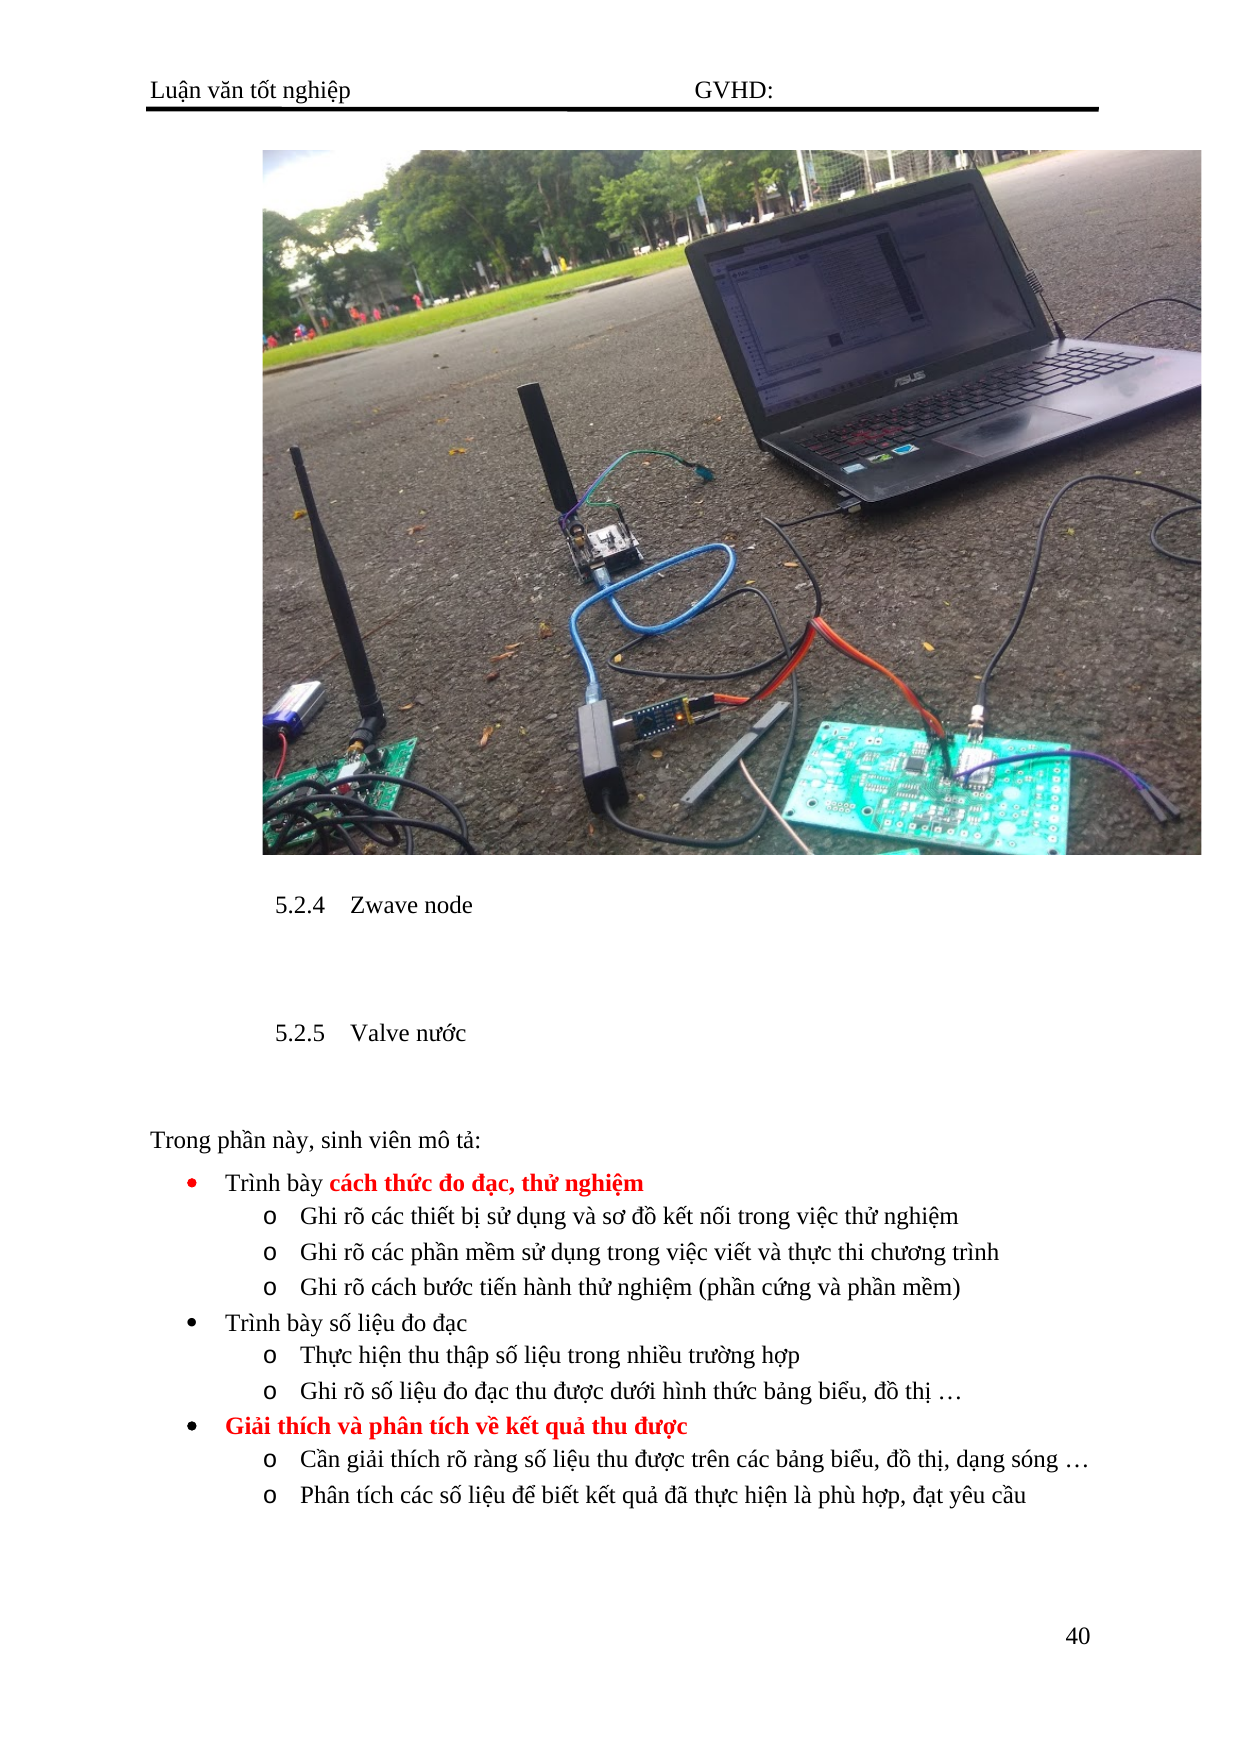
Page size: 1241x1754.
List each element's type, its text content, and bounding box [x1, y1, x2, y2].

list Valve nước [275, 1018, 1090, 1047]
list Ghi rõ cách bước tiến hành thử nghiệm (phần cứng và phần mềm) [262, 1272, 1090, 1303]
list Giải thích và phân tích về kết quả thu được [187, 1411, 1090, 1440]
list Zwave node [275, 890, 1090, 919]
list Cần giải thích rõ ràng số liệu thu được trên các bảng biểu, đồ thị, dạng sóng … [262, 1444, 1090, 1475]
list Thực hiện thu thập số liệu trong nhiều trường hợp [262, 1341, 1090, 1371]
list Trình bày cách thức đo đạc, thử nghiệm [187, 1168, 1090, 1197]
text Trong phần này, sinh viên mô tả: [150, 1125, 1090, 1154]
picture [262, 150, 1202, 855]
list Trình bày số liệu đo đạc [187, 1308, 1090, 1336]
list Phân tích các số liệu để biết kết quả đã thực hiện là phù hợp, đạt yêu cầu [262, 1480, 1090, 1511]
list Ghi rõ số liệu đo đạc thu được dưới hình thức bảng biểu, đồ thị … [262, 1376, 1090, 1407]
list Ghi rõ các phần mềm sử dụng trong việc viết và thực thi chương trình [262, 1237, 1090, 1268]
list Ghi rõ các thiết bị sử dụng và sơ đồ kết nối trong việc thử nghiệm [262, 1201, 1090, 1232]
